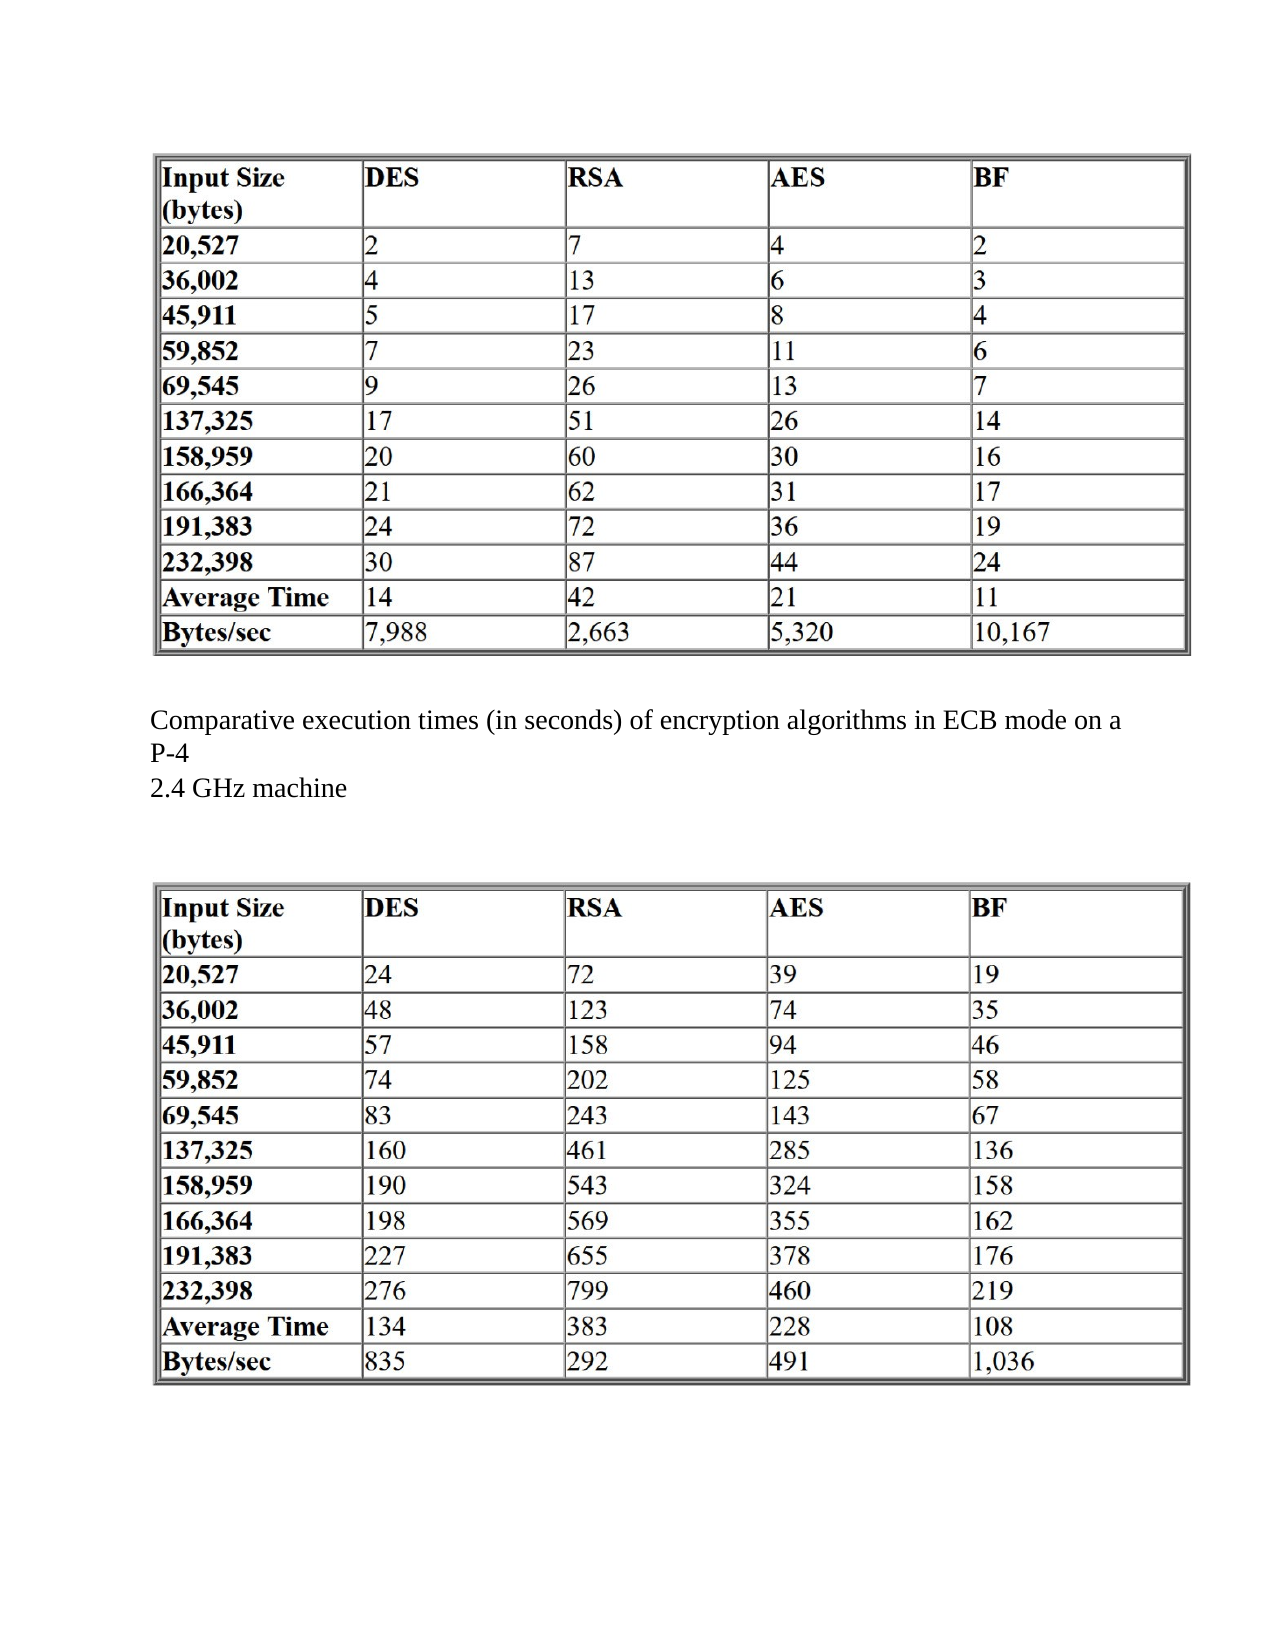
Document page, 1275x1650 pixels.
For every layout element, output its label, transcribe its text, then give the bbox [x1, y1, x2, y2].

text Comparative execution times (in seconds) of encryption algorithms in ECB mode on a P-4 [150, 703, 1124, 768]
picture [150, 877, 1192, 1388]
text 2.4 GHz machine [150, 771, 1124, 803]
picture [150, 150, 1192, 656]
